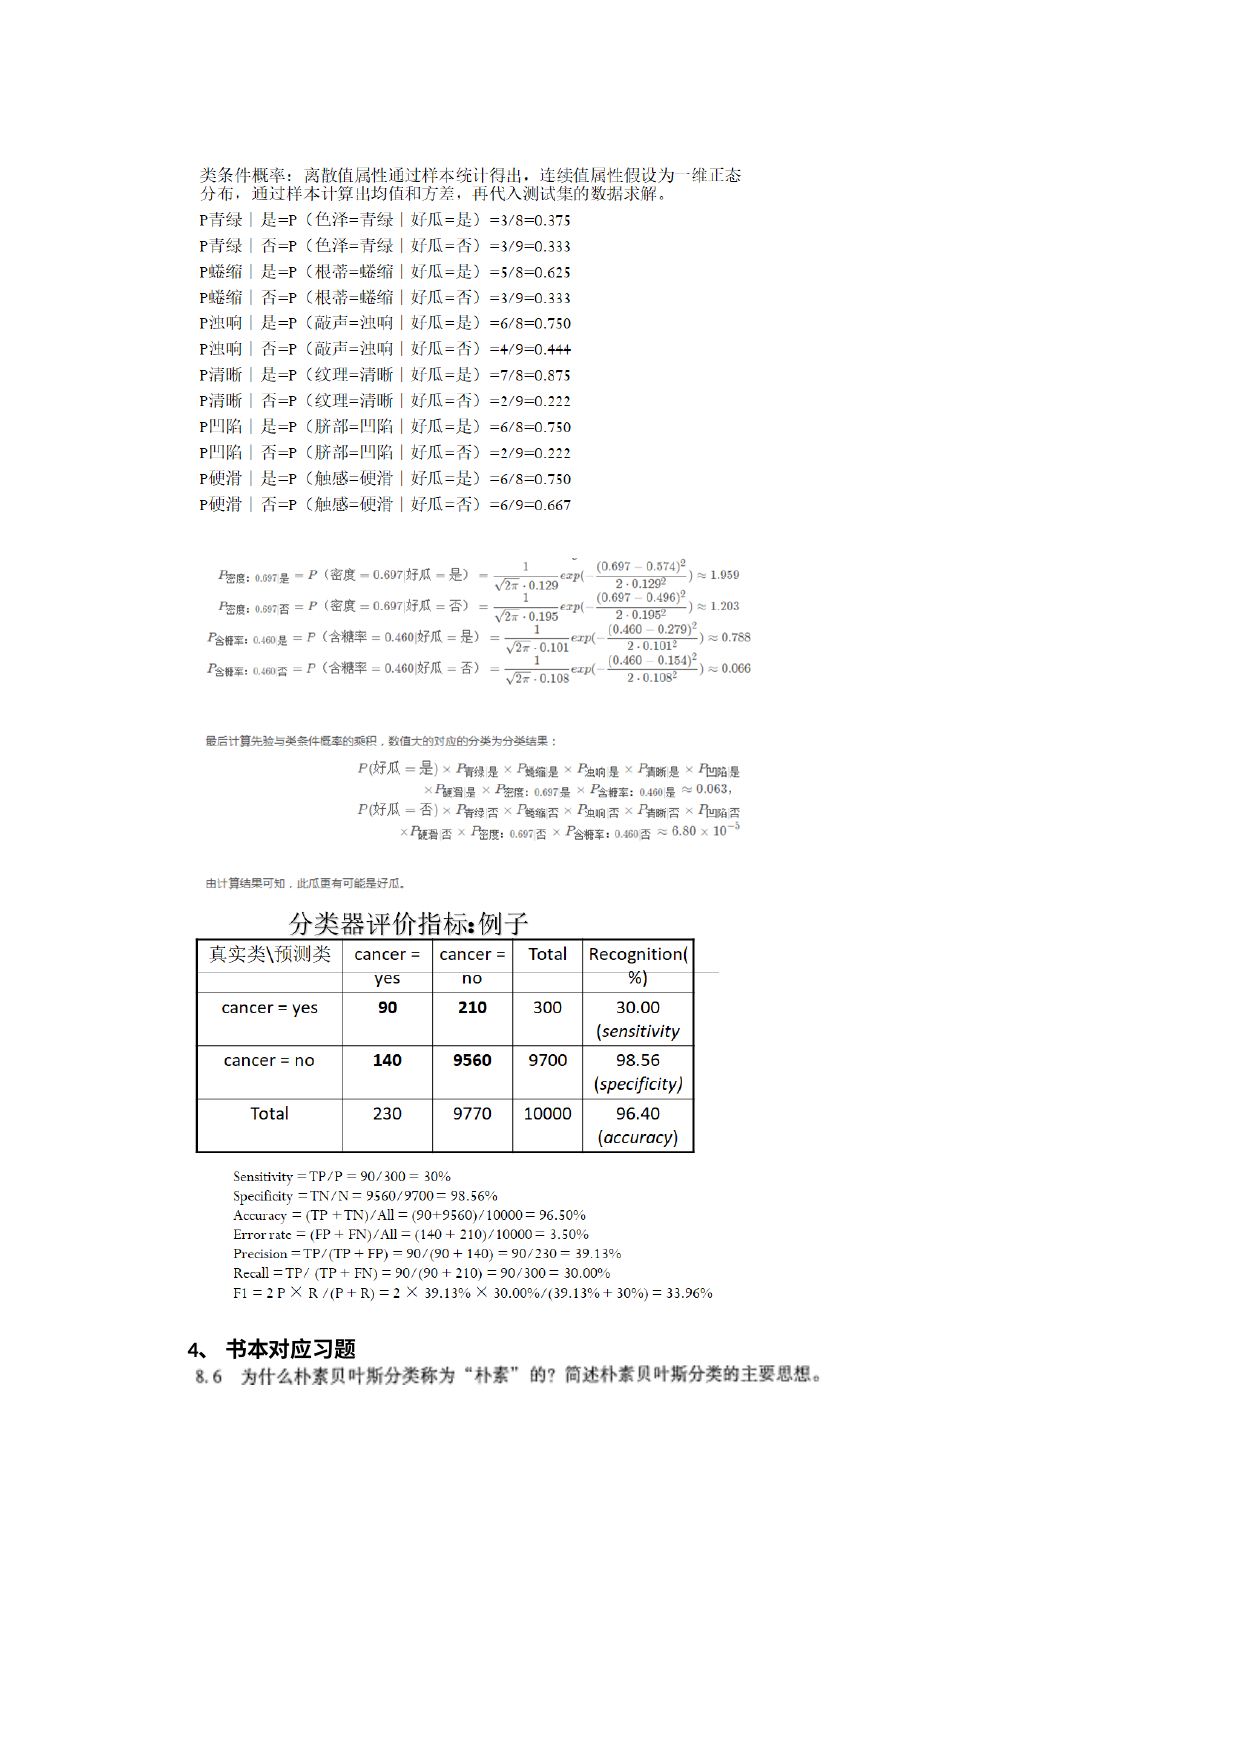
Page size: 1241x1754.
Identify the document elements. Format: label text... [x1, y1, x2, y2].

picture [187, 1364, 841, 1385]
picture [187, 909, 727, 1304]
picture [187, 552, 782, 907]
list 书本对应习题 [187, 1332, 1053, 1364]
picture [187, 162, 750, 522]
